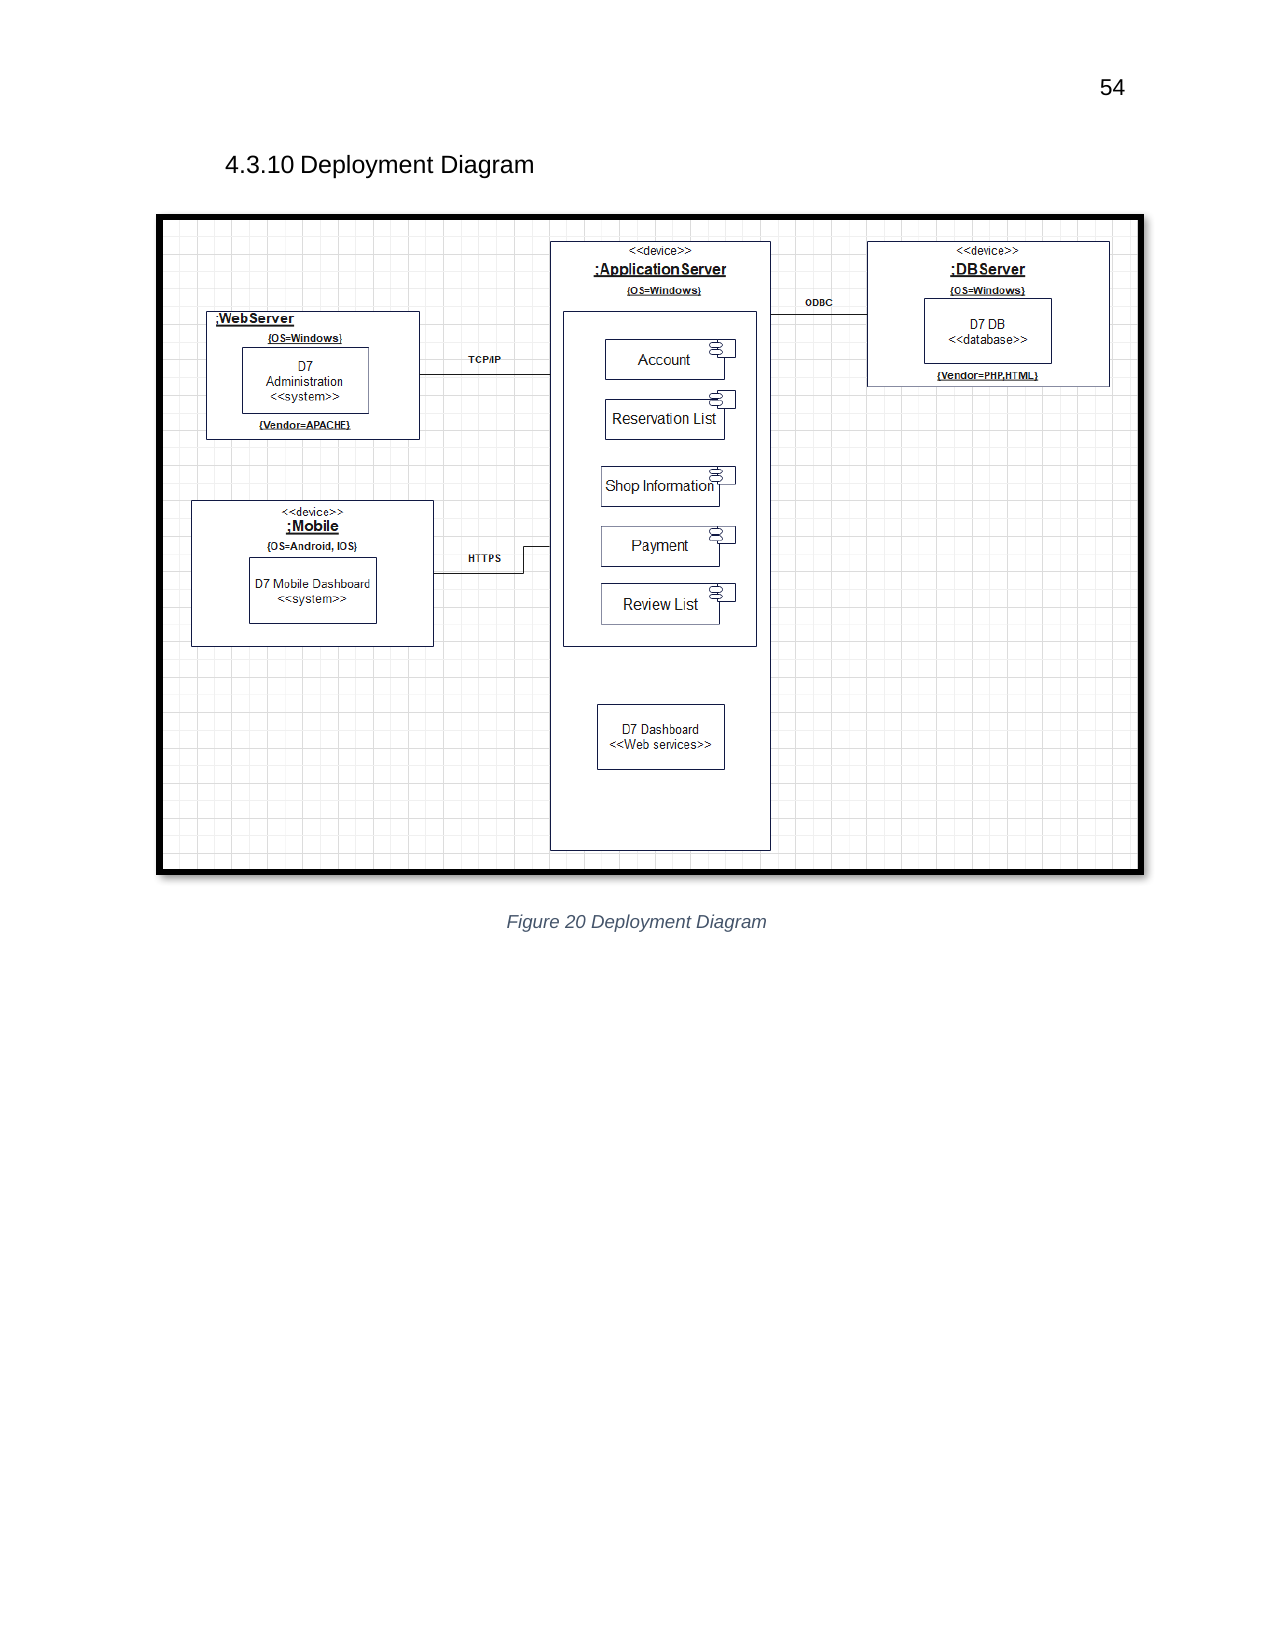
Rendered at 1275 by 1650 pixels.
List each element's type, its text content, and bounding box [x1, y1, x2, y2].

text Figure 20 Deployment Diagram [150, 911, 1125, 932]
picture [163, 220, 1138, 869]
subtitle Deployment Diagram [225, 150, 1125, 179]
